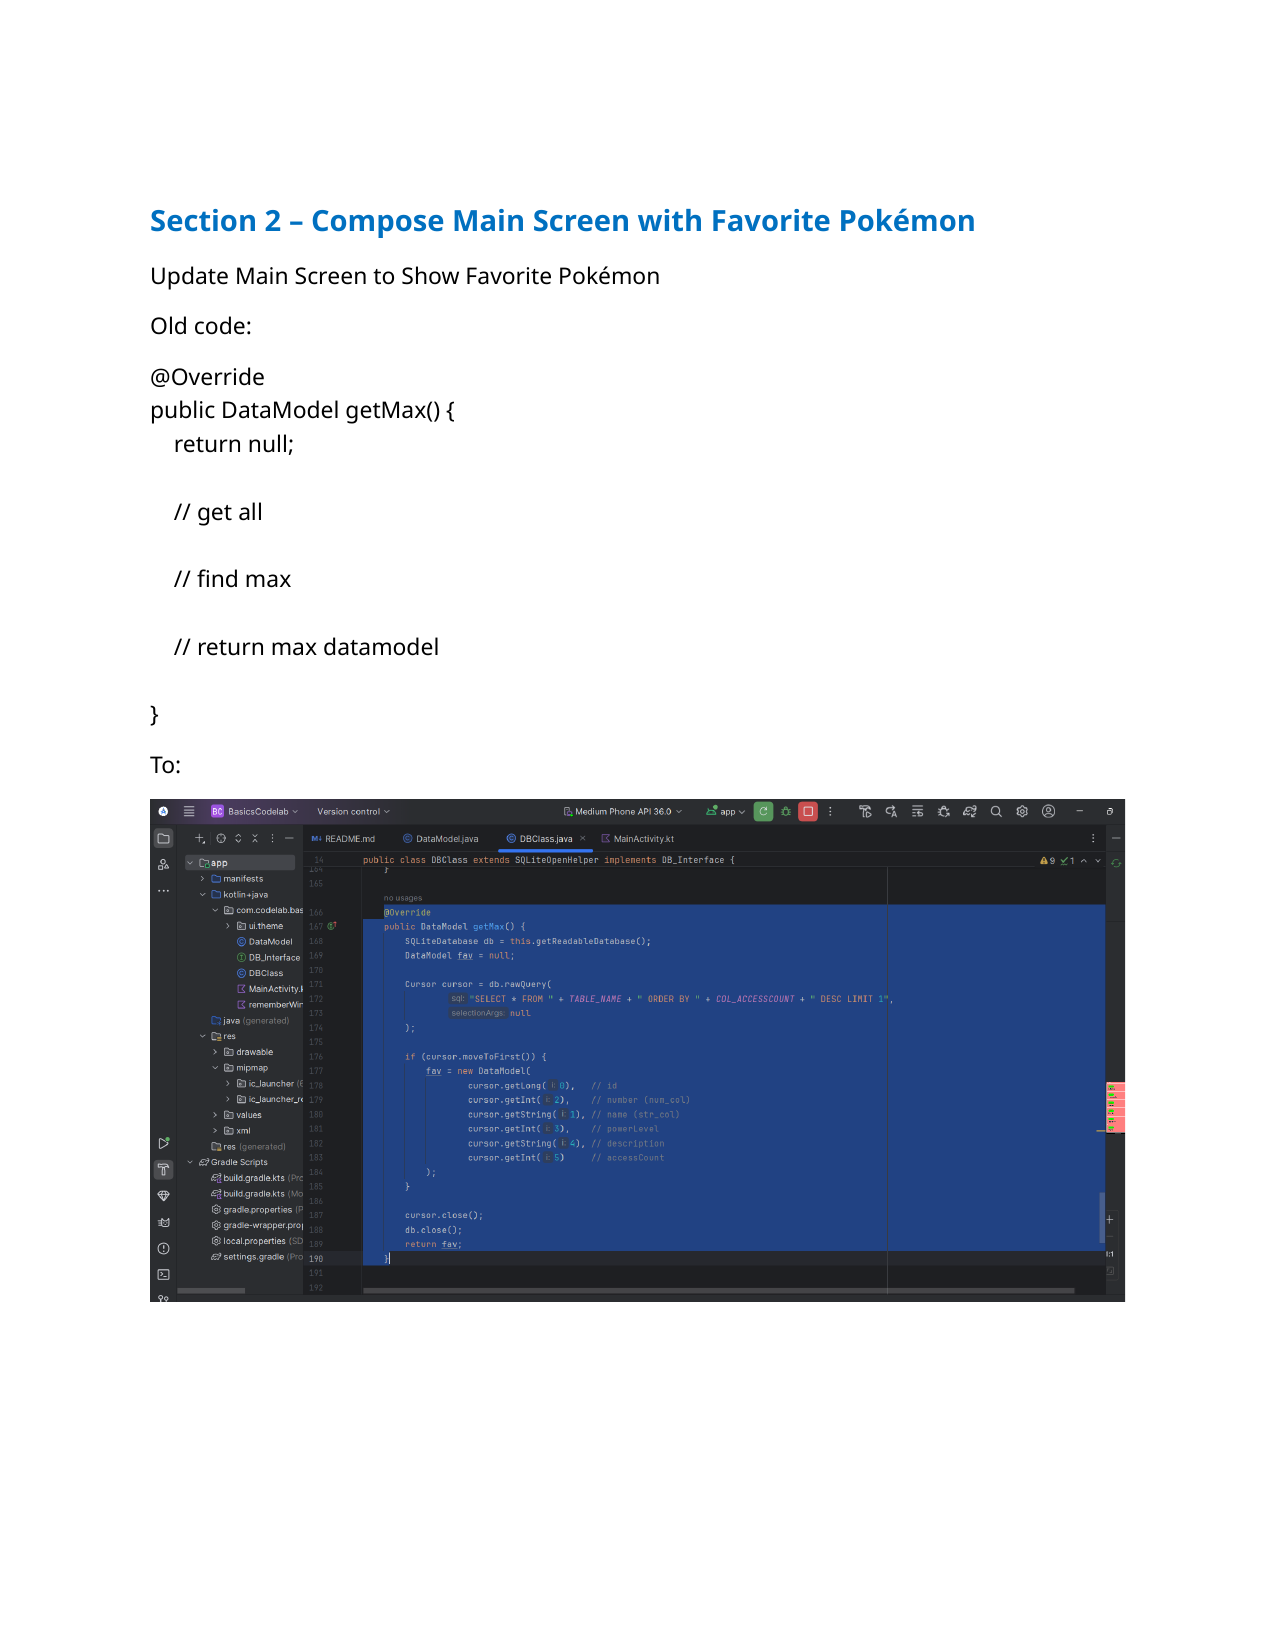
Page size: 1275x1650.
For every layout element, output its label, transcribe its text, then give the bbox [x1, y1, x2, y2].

text Old code: [150, 310, 1125, 342]
text To: [150, 749, 1125, 780]
text Section 2 – Compose Main Screen with Favorite Pokémon [150, 200, 1125, 240]
picture [150, 799, 1125, 1302]
text @Override public DataModel getMax() { return null; // get all // find max // return max datamodel } [150, 361, 1125, 729]
text Update Main Screen to Show Favorite Pokémon [150, 260, 1125, 291]
